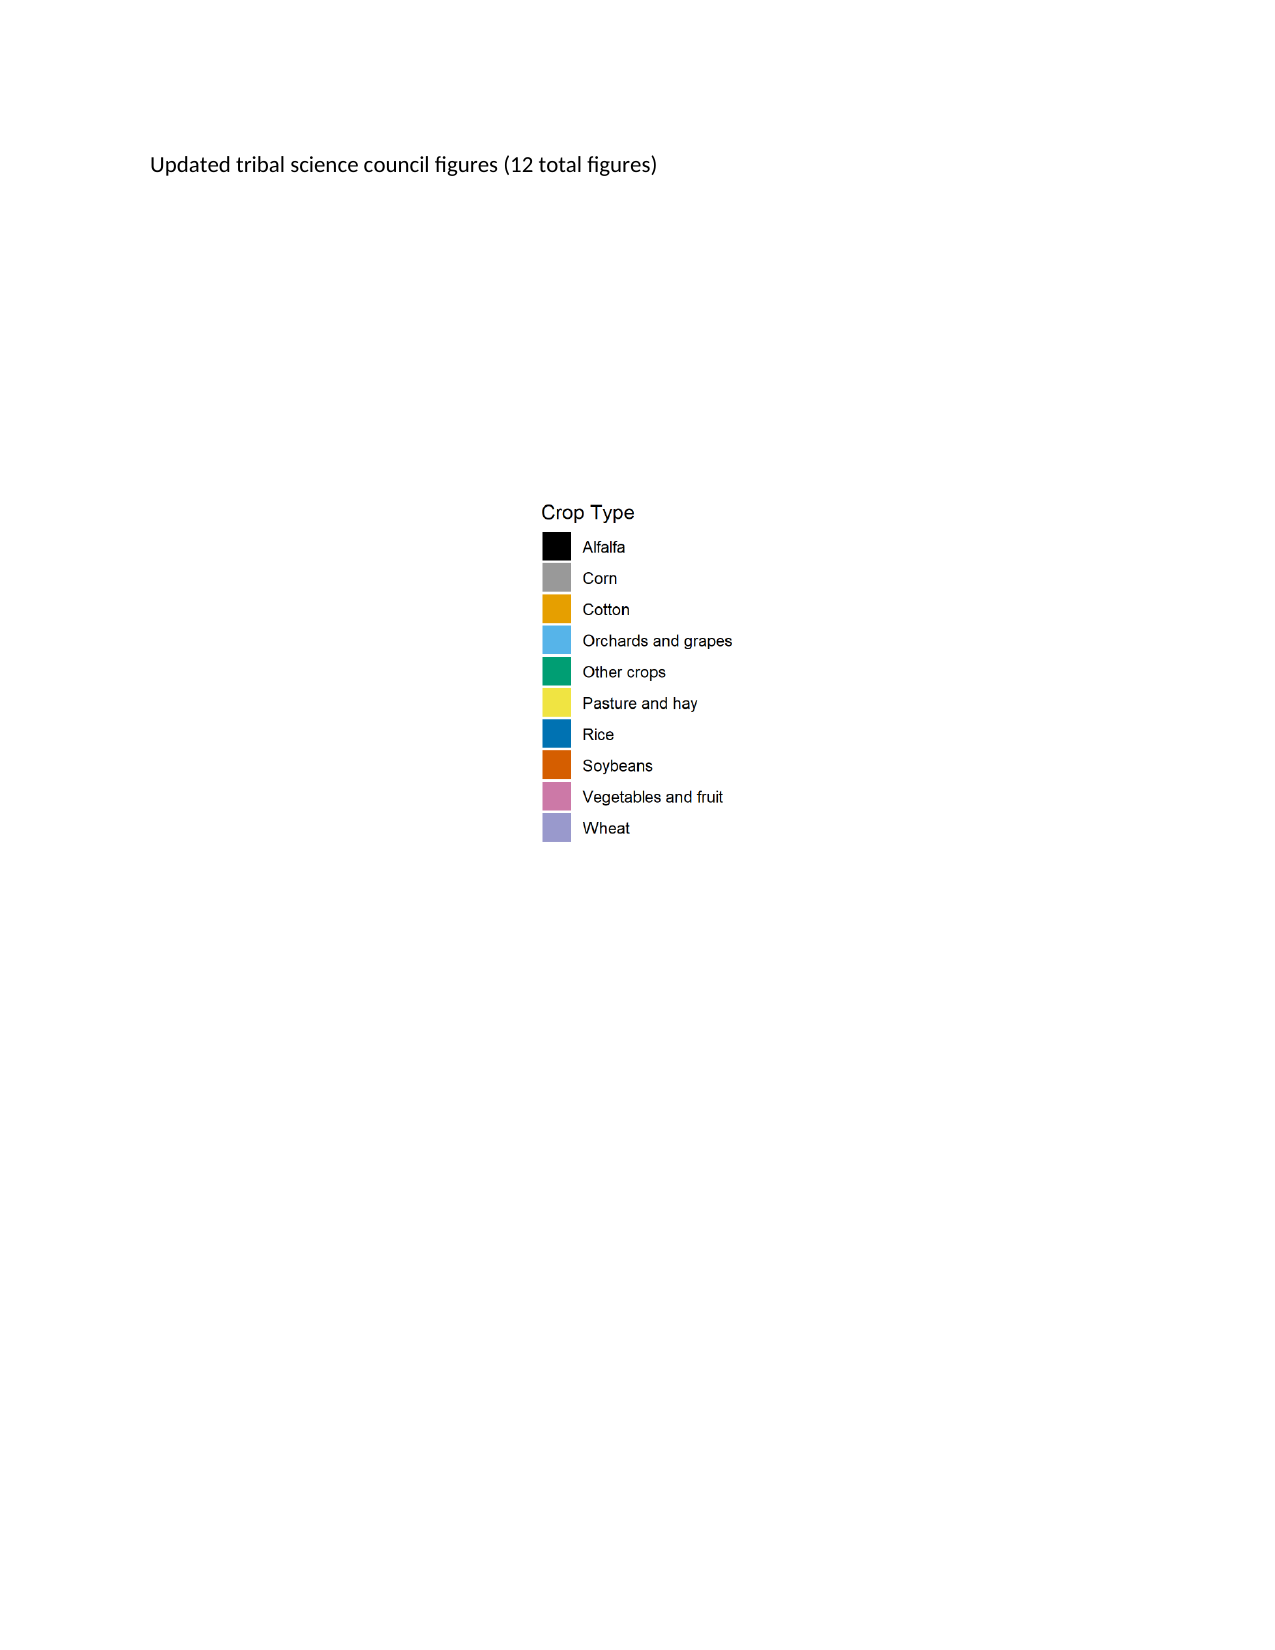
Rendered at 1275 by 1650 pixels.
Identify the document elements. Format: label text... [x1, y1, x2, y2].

text Updated tribal science council figures (12 total figures) [150, 150, 1125, 178]
picture [150, 217, 1125, 1128]
